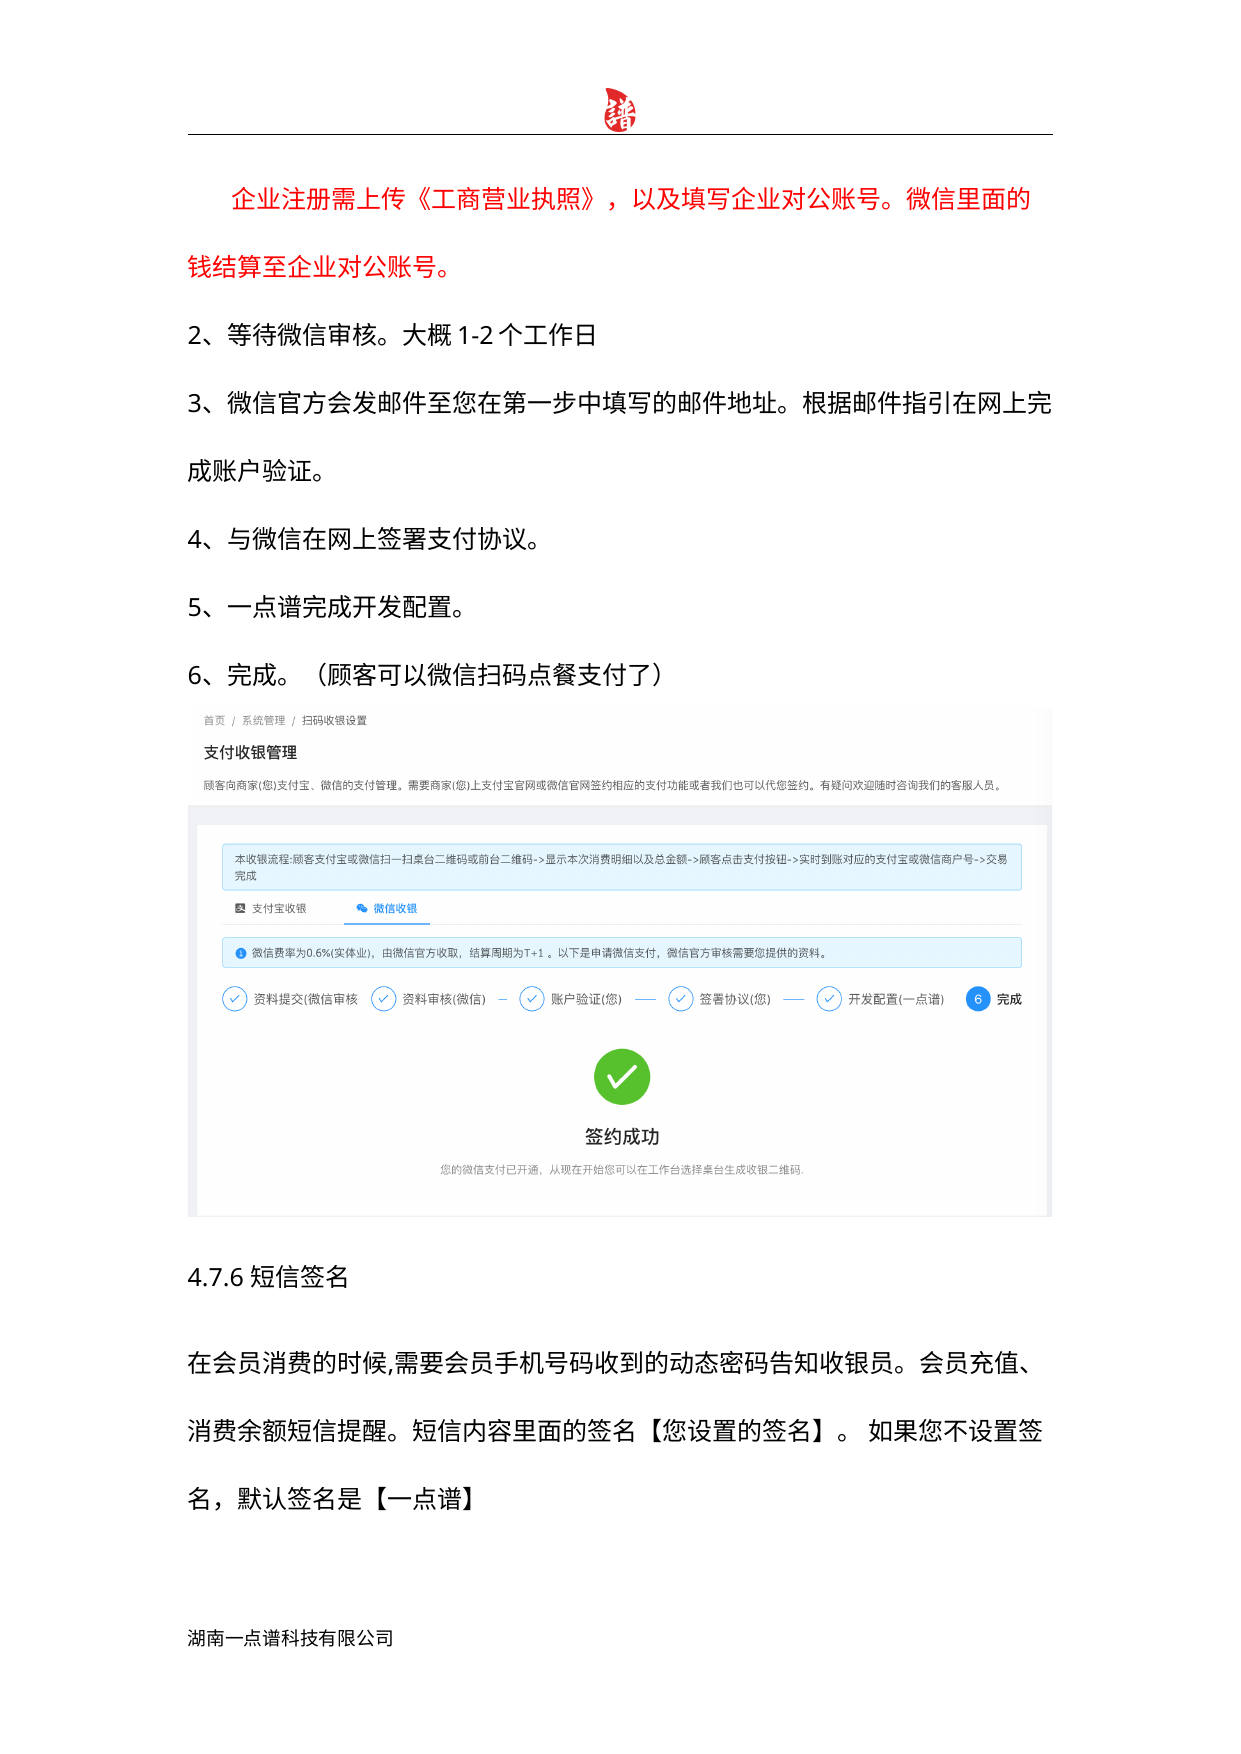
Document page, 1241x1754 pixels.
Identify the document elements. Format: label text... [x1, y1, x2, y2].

text 2、等待微信审核。大概1-2个工作日 [187, 300, 1053, 368]
picture [598, 88, 642, 132]
text 5、一点谱完成开发配置。 [187, 571, 1053, 639]
text 3、微信官方会发邮件至您在第一步中填写的邮件地址。根据邮件指引在网上完成账户验证。 [187, 368, 1053, 503]
text 企业注册需上传《工商营业执照》，以及填写企业对公账号。微信里面的钱结算至企业对公账号。 [187, 164, 1053, 300]
picture [187, 707, 1053, 1217]
subtitle 4.7.6 短信签名 [187, 1242, 1053, 1309]
text 6、完成。（顾客可以微信扫码点餐支付了） [187, 639, 1053, 707]
text 在会员消费的时候,需要会员手机号码收到的动态密码告知收银员。会员充值、消费余额短信提醒。短信内容里面的签名【您设置的签名】。 如果您不设置签名，默认签名是【一点谱】 [187, 1328, 1053, 1532]
text 4、与微信在网上签署支付协议。 [187, 503, 1053, 571]
